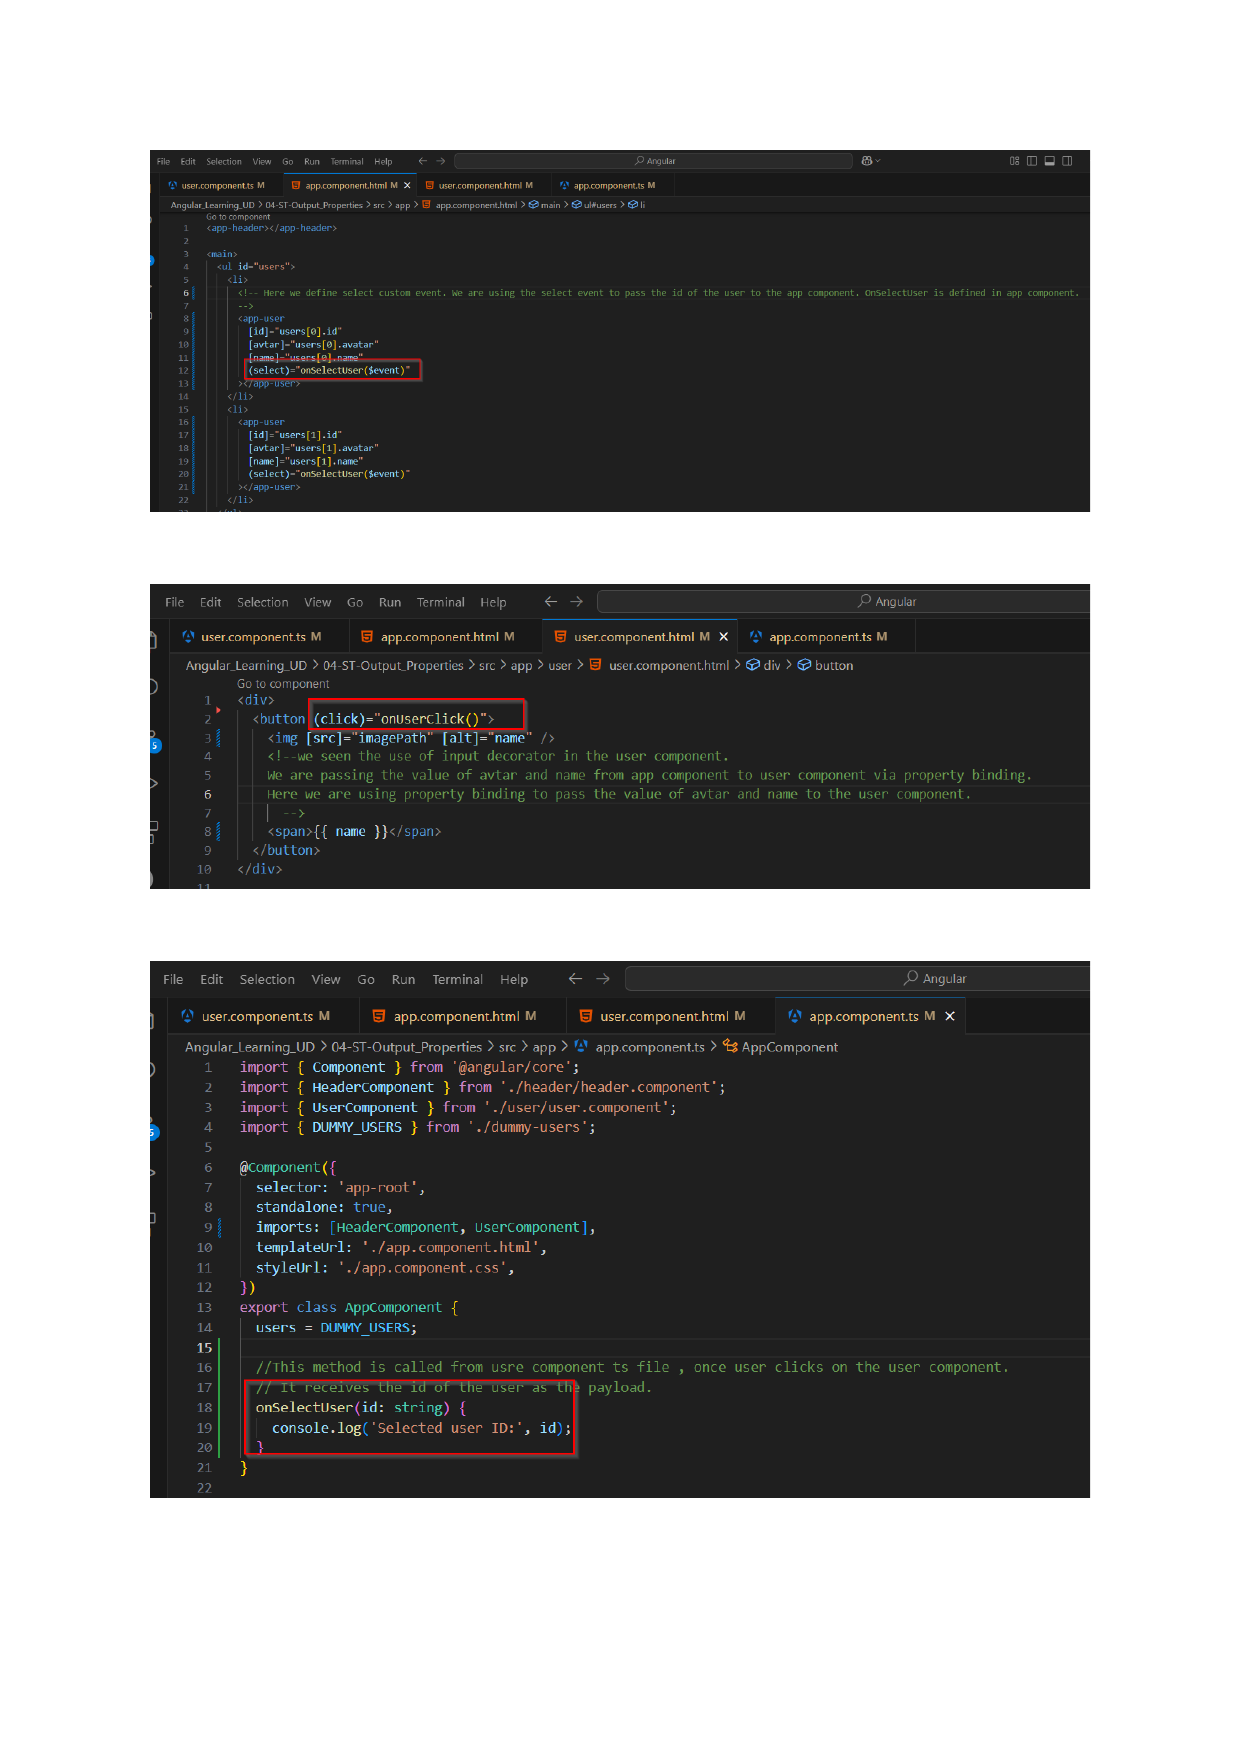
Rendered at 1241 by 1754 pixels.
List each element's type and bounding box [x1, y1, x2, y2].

picture [150, 584, 1091, 889]
picture [150, 961, 1091, 1498]
picture [150, 150, 1091, 512]
